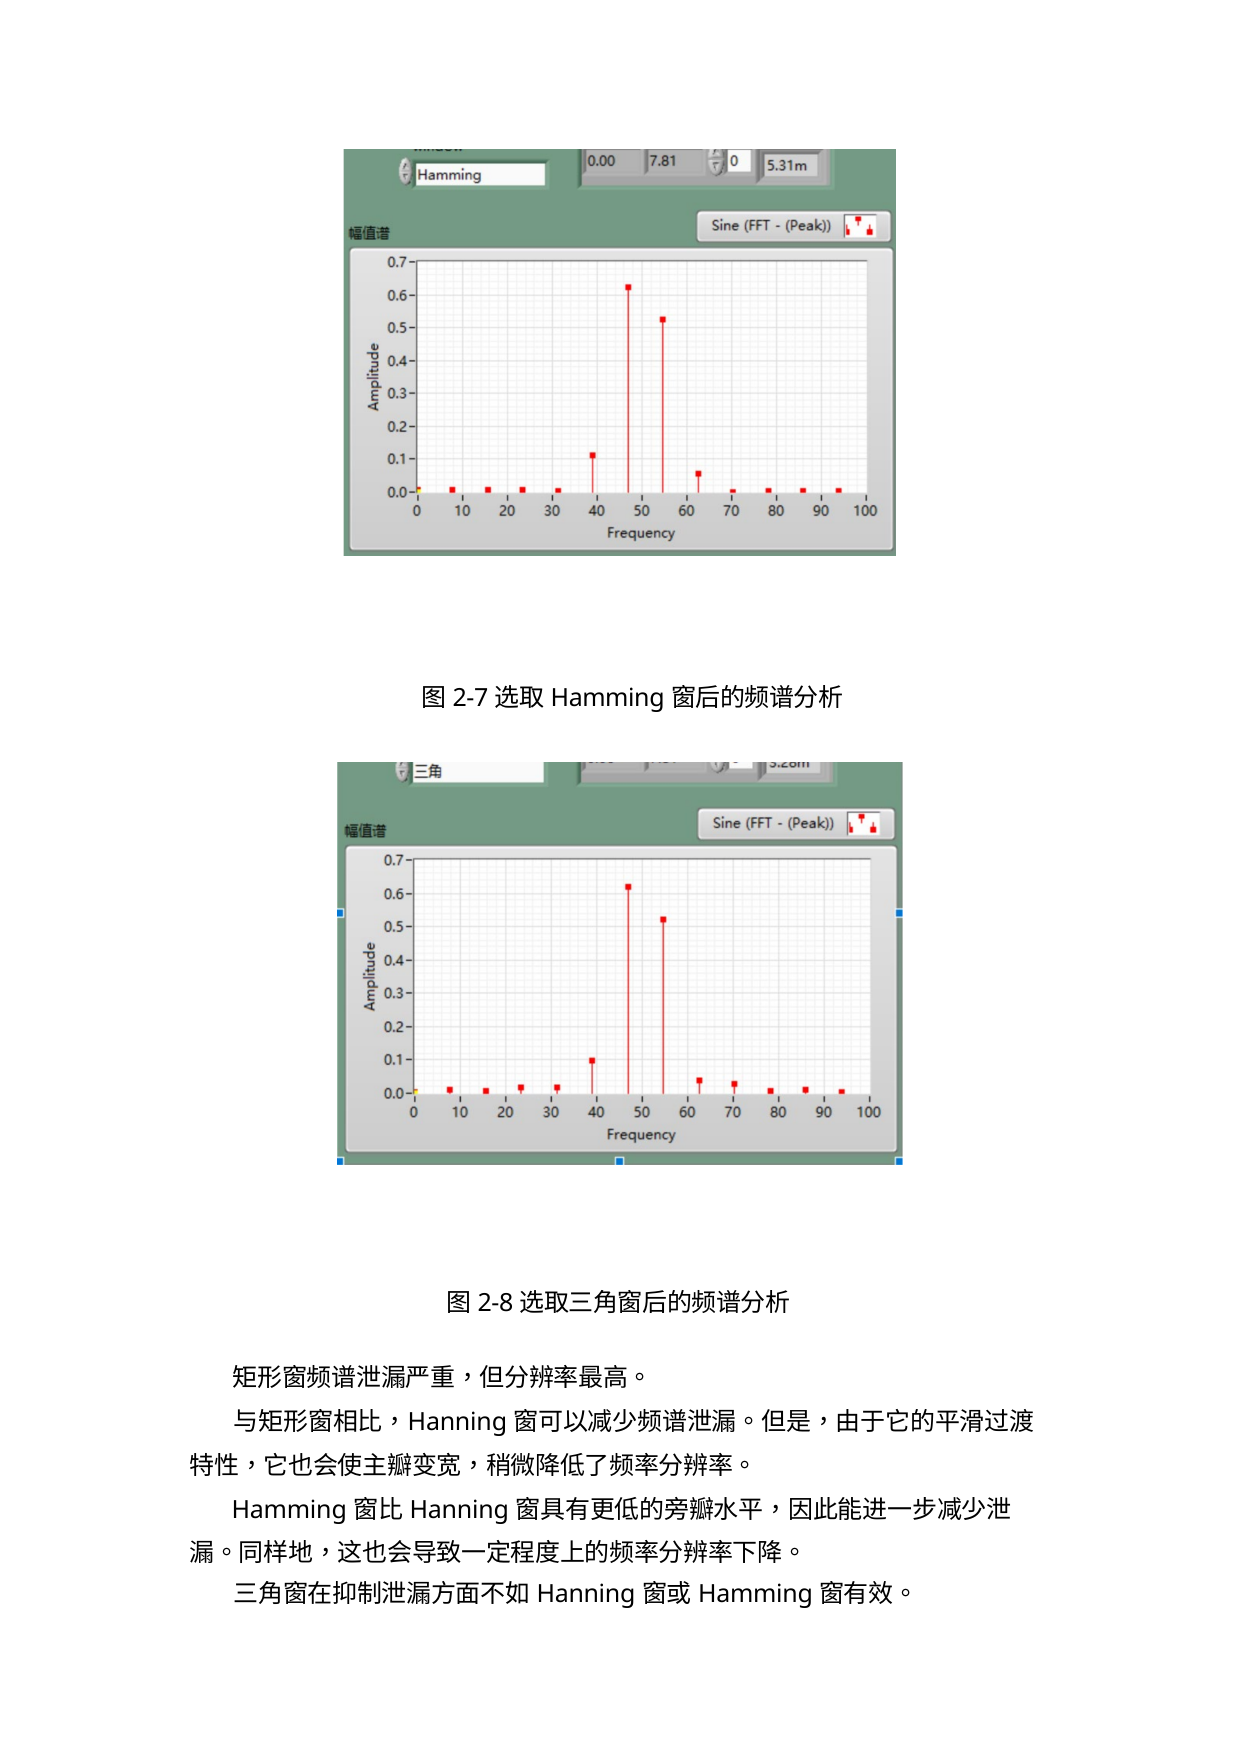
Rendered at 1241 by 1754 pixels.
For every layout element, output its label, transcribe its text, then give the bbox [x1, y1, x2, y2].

text 与矩形窗相比，Hanning 窗可以减少频谱泄漏。但是，由于它的平滑过渡特性，它也会使主瓣变宽，稍微降低了频率分辨率。 [189, 1404, 1053, 1482]
text 图 2-8 选取三角窗后的频谱分析 [446, 1286, 1054, 1317]
text 矩形窗频谱泄漏严重，但分辨率最高。 [233, 1361, 1054, 1392]
text Hamming 窗比 Hanning 窗具有更低的旁瓣水平，因此能进一步减少泄漏。同样地，这也会导致一定程度上的频率分辨率下降。 [189, 1491, 1053, 1569]
text 图 2-7 选取 Hamming 窗后的频谱分析 [421, 682, 1054, 712]
picture [343, 149, 896, 556]
picture [337, 762, 903, 1165]
text 三角窗在抑制泄漏方面不如 Hanning 窗或 Hamming 窗有效。 [233, 1578, 1054, 1608]
